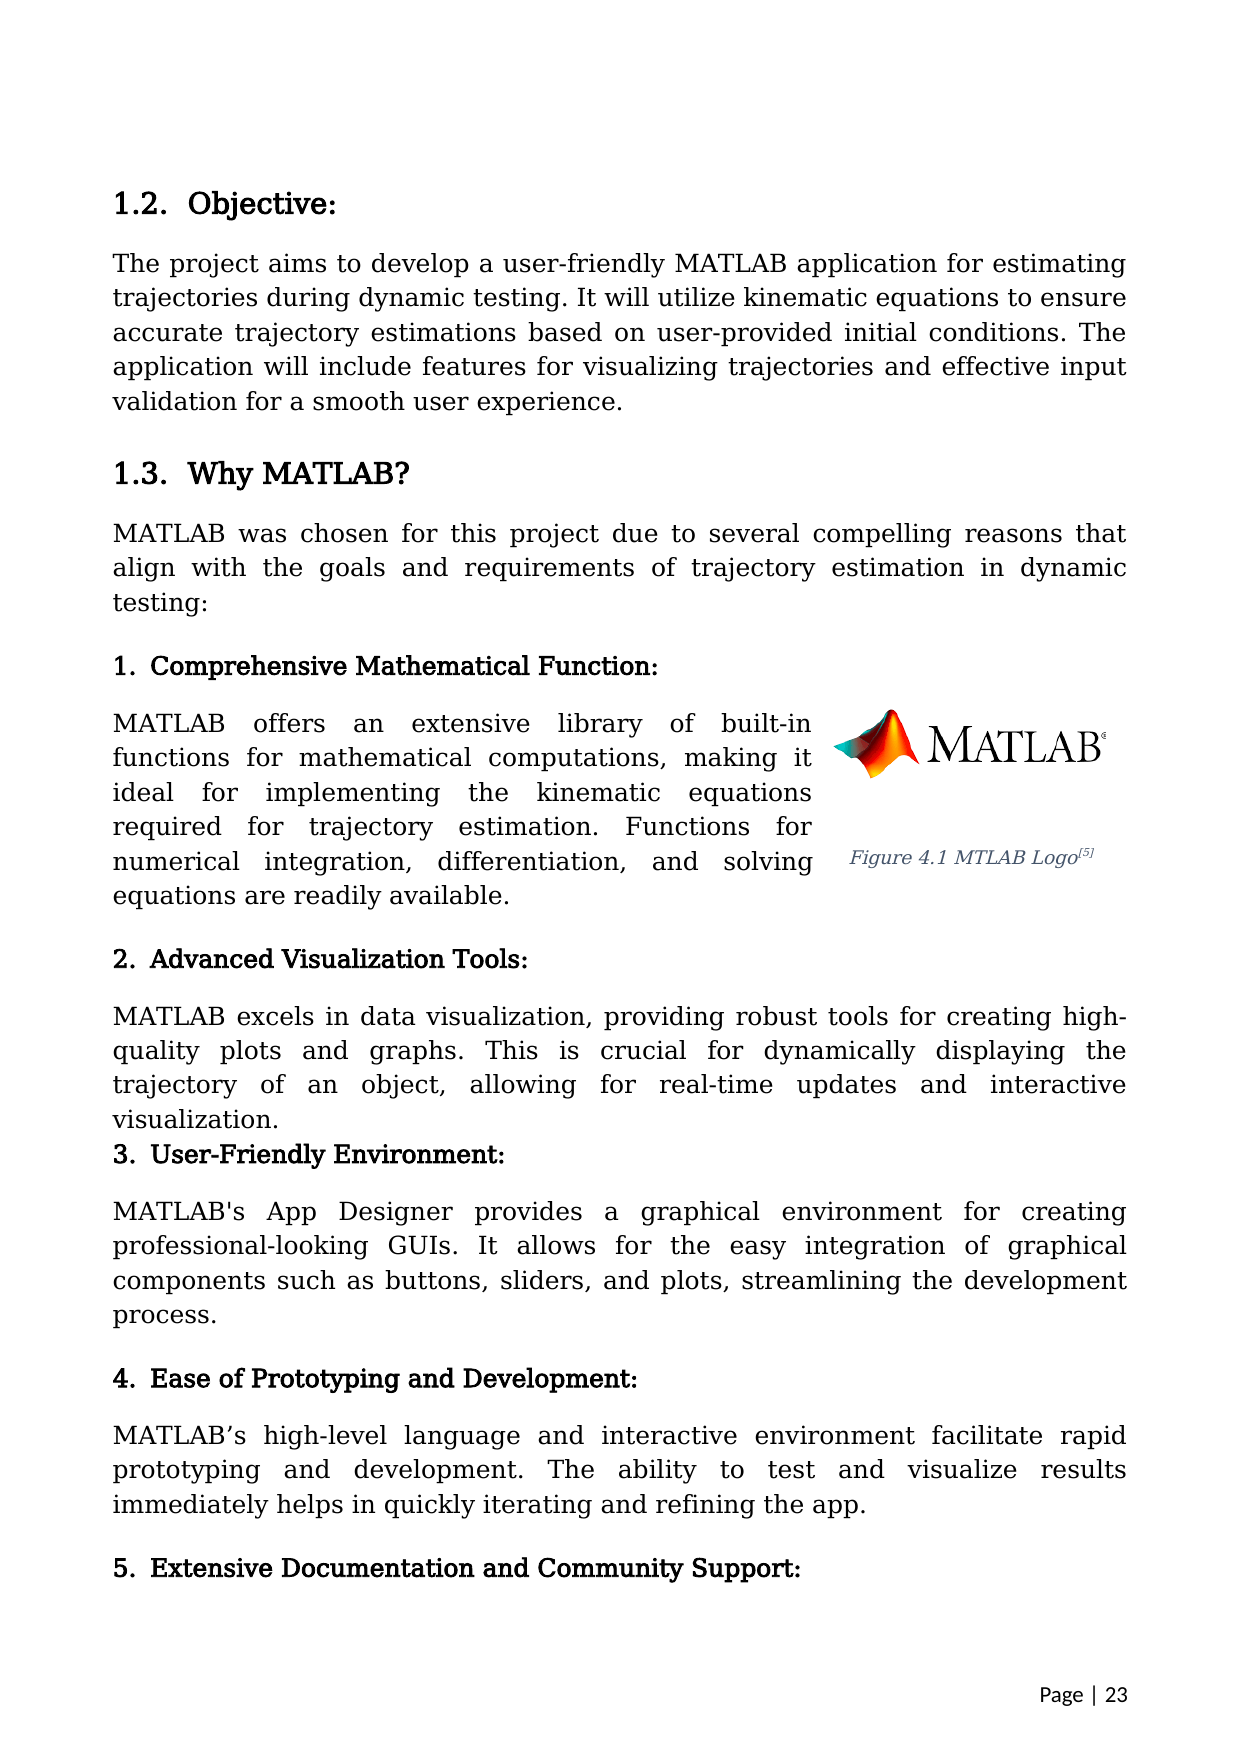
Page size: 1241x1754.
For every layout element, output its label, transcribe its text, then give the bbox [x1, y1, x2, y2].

list User-Friendly Environment: [112, 1138, 1128, 1168]
list MATLAB’s high-level language and interactive environment facilitate rapid prototyping and development. The ability to test and visualize results immediately helps in quickly iterating and refining the app. [112, 1419, 1128, 1518]
list MATLAB excels in data visualization, providing robust tools for creating high-quality plots and graphs. This is crucial for dynamically displaying the trajectory of an object, allowing for real-time updates and interactive visualization. [112, 1000, 1128, 1134]
list Comprehensive Mathematical Function: [112, 650, 1128, 680]
list MATLAB offers an extensive library of built-in functions for mathematical computations, making it ideal for implementing the kinematic equations required for trajectory estimation. Functions for numerical integration, differentiation, and solving equations are readily available. [112, 707, 1128, 909]
list The project aims to develop a user-friendly MATLAB application for estimating trajectories during dynamic testing. It will utilize kinematic equations to ensure accurate trajectory estimations based on user-provided initial conditions. The application will include features for visualizing trajectories and effective input validation for a smooth user experience. [112, 248, 1128, 416]
list Extensive Documentation and Community Support: [112, 1552, 1128, 1582]
list Advanced Visualization Tools: [112, 943, 1128, 973]
list MATLAB was chosen for this project due to several compelling reasons that align with the goals and requirements of trajectory estimation in dynamic testing: [112, 518, 1128, 617]
list Objective: [112, 184, 1128, 219]
list MATLAB's App Designer provides a graphical environment for creating professional-looking GUIs. It allows for the easy integration of graphical components such as buttons, sliders, and plots, streamlining the development process. [112, 1196, 1128, 1329]
picture [831, 665, 1106, 819]
list Ease of Prototyping and Development: [112, 1362, 1128, 1392]
list Why MATLAB? [112, 454, 1128, 489]
